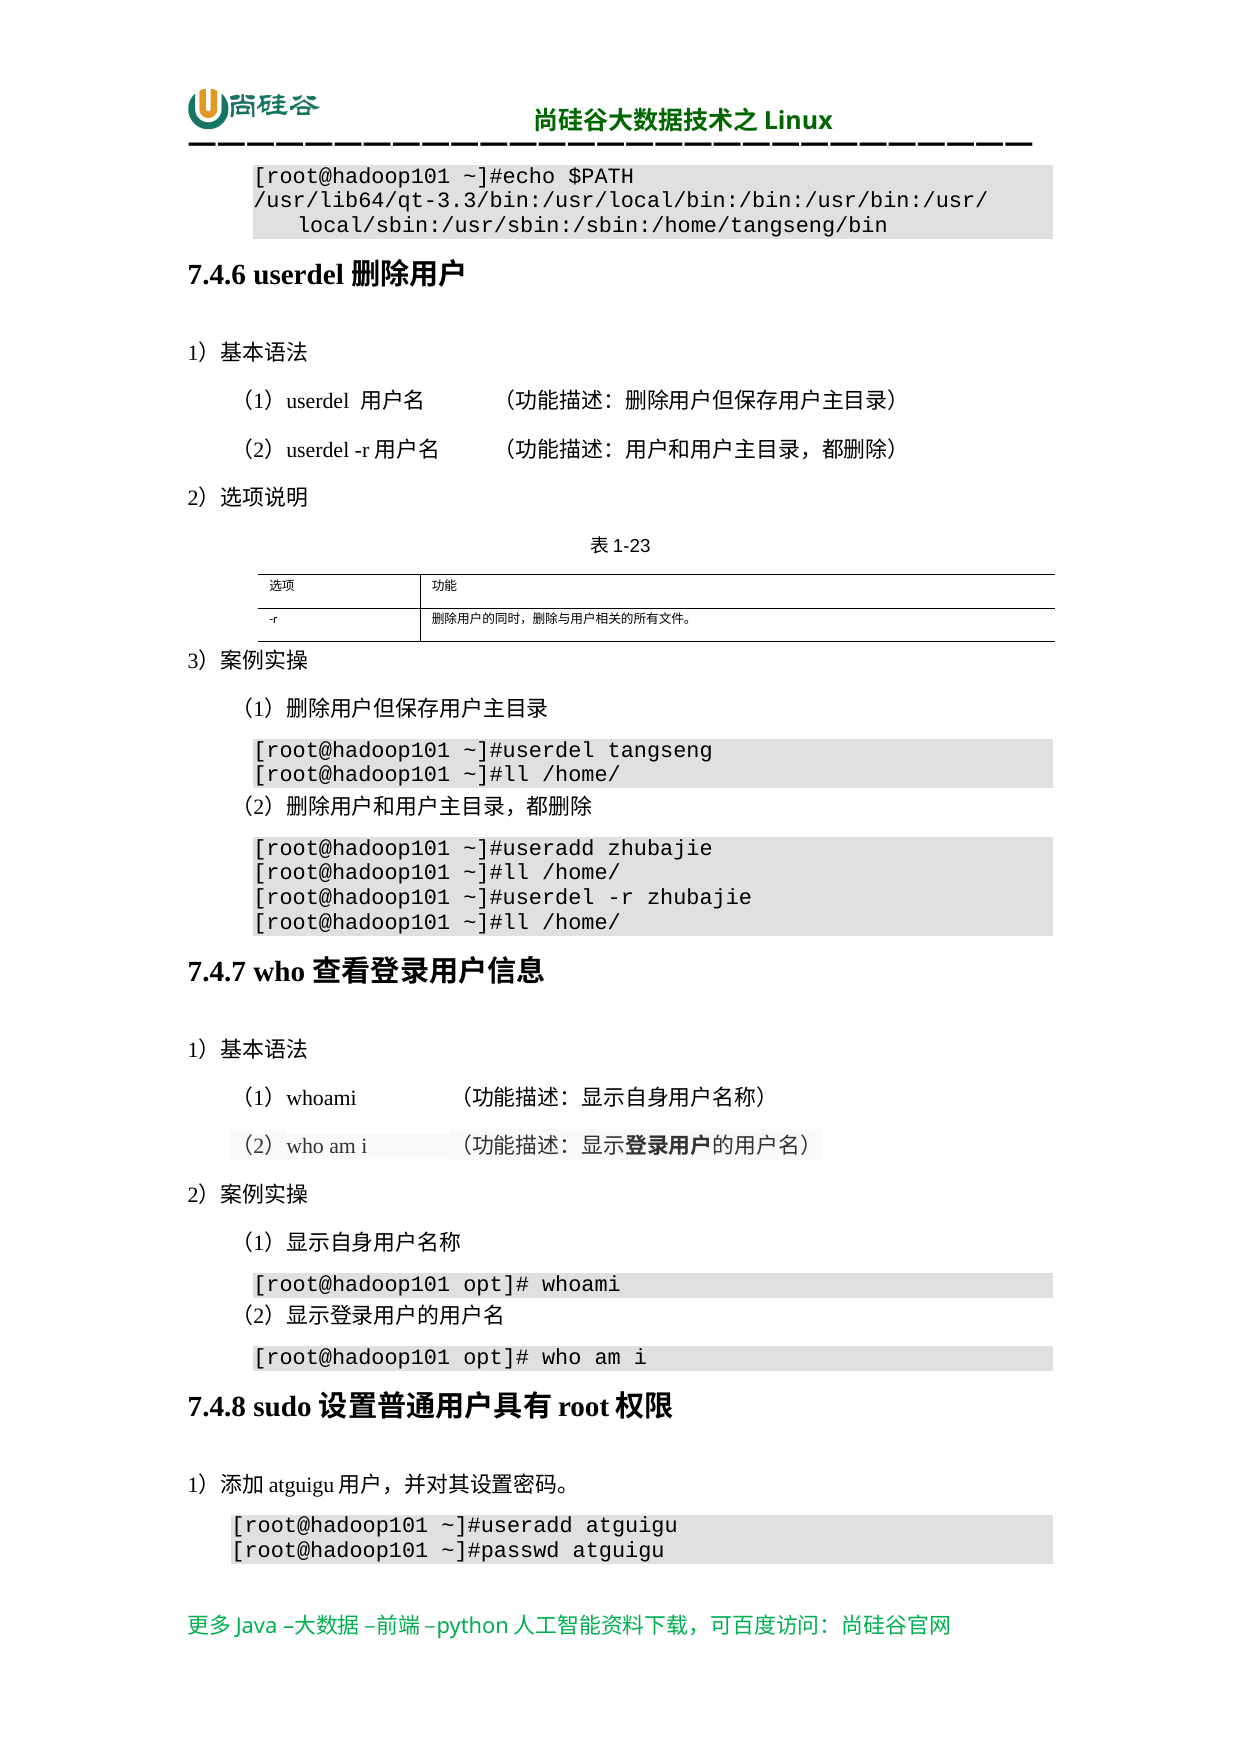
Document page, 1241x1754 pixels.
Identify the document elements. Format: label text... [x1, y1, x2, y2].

text 1）基本语法 [187, 335, 1053, 367]
text （2）userdel -r 用户名 （功能描述：用户和用户主目录，都删除） [187, 431, 1053, 464]
text [root@hadoop101 ~]#passwd atguigu [231, 1539, 1053, 1564]
text [root@hadoop101 ~]#useradd atguigu [231, 1515, 1053, 1539]
text 1）添加atguigu用户，并对其设置密码。 [187, 1466, 1053, 1499]
text [root@hadoop101 opt]# whoami [253, 1273, 1053, 1298]
text （1）userdel 用户名 （功能描述：删除用户但保存用户主目录） [187, 383, 1053, 416]
text [root@hadoop101 ~]#useradd zhubajie [253, 837, 1053, 862]
text 1）基本语法 [187, 1031, 1053, 1064]
text [root@hadoop101 ~]#userdel tangseng [253, 739, 1053, 764]
text /usr/lib64/qt-3.3/bin:/usr/local/bin:/bin:/usr/bin:/usr/local/sbin:/usr/sbin:/sbin:/home/tangseng/bin [253, 190, 1053, 239]
text 3）案例实操 [187, 642, 1053, 675]
text （2）删除用户和用户主目录，都删除 [187, 788, 1053, 821]
text [root@hadoop101 ~]#userdel -r zhubajie [253, 886, 1053, 911]
text [root@hadoop101 ~]#ll /home/ [253, 911, 1053, 936]
subtitle 7.4.7 who 查看登录用户信息 [187, 936, 1053, 1001]
text 表1-23 [187, 528, 1053, 561]
subtitle 7.4.6 userdel 删除用户 [187, 239, 1053, 304]
text （2）显示登录用户的用户名 [187, 1298, 1053, 1330]
text （2）who am i （功能描述：显示登录用户的用户名） [187, 1128, 1053, 1161]
text [root@hadoop101 ~]#ll /home/ [253, 764, 1053, 788]
text 2）选项说明 [187, 480, 1053, 512]
text （1）删除用户但保存用户主目录 [187, 691, 1053, 723]
text [root@hadoop101 ~]#ll /home/ [253, 862, 1053, 886]
picture [187, 88, 321, 130]
table_header 选项 [258, 575, 420, 608]
text （1）显示自身用户名称 [187, 1225, 1053, 1257]
text 2）案例实操 [187, 1176, 1053, 1209]
table_cell 删除用户的同时，删除与用户相关的所有文件。 [421, 609, 1055, 641]
table_cell -r [258, 609, 420, 641]
table_header 功能 [421, 575, 1055, 608]
text （1）whoami （功能描述：显示自身用户名称） [187, 1080, 1053, 1112]
text [root@hadoop101 opt]# who am i [253, 1346, 1053, 1371]
subtitle 7.4.8 sudo 设置普通用户具有root权限 [187, 1371, 1053, 1436]
text [root@hadoop101 ~]#echo $PATH [253, 165, 1053, 190]
